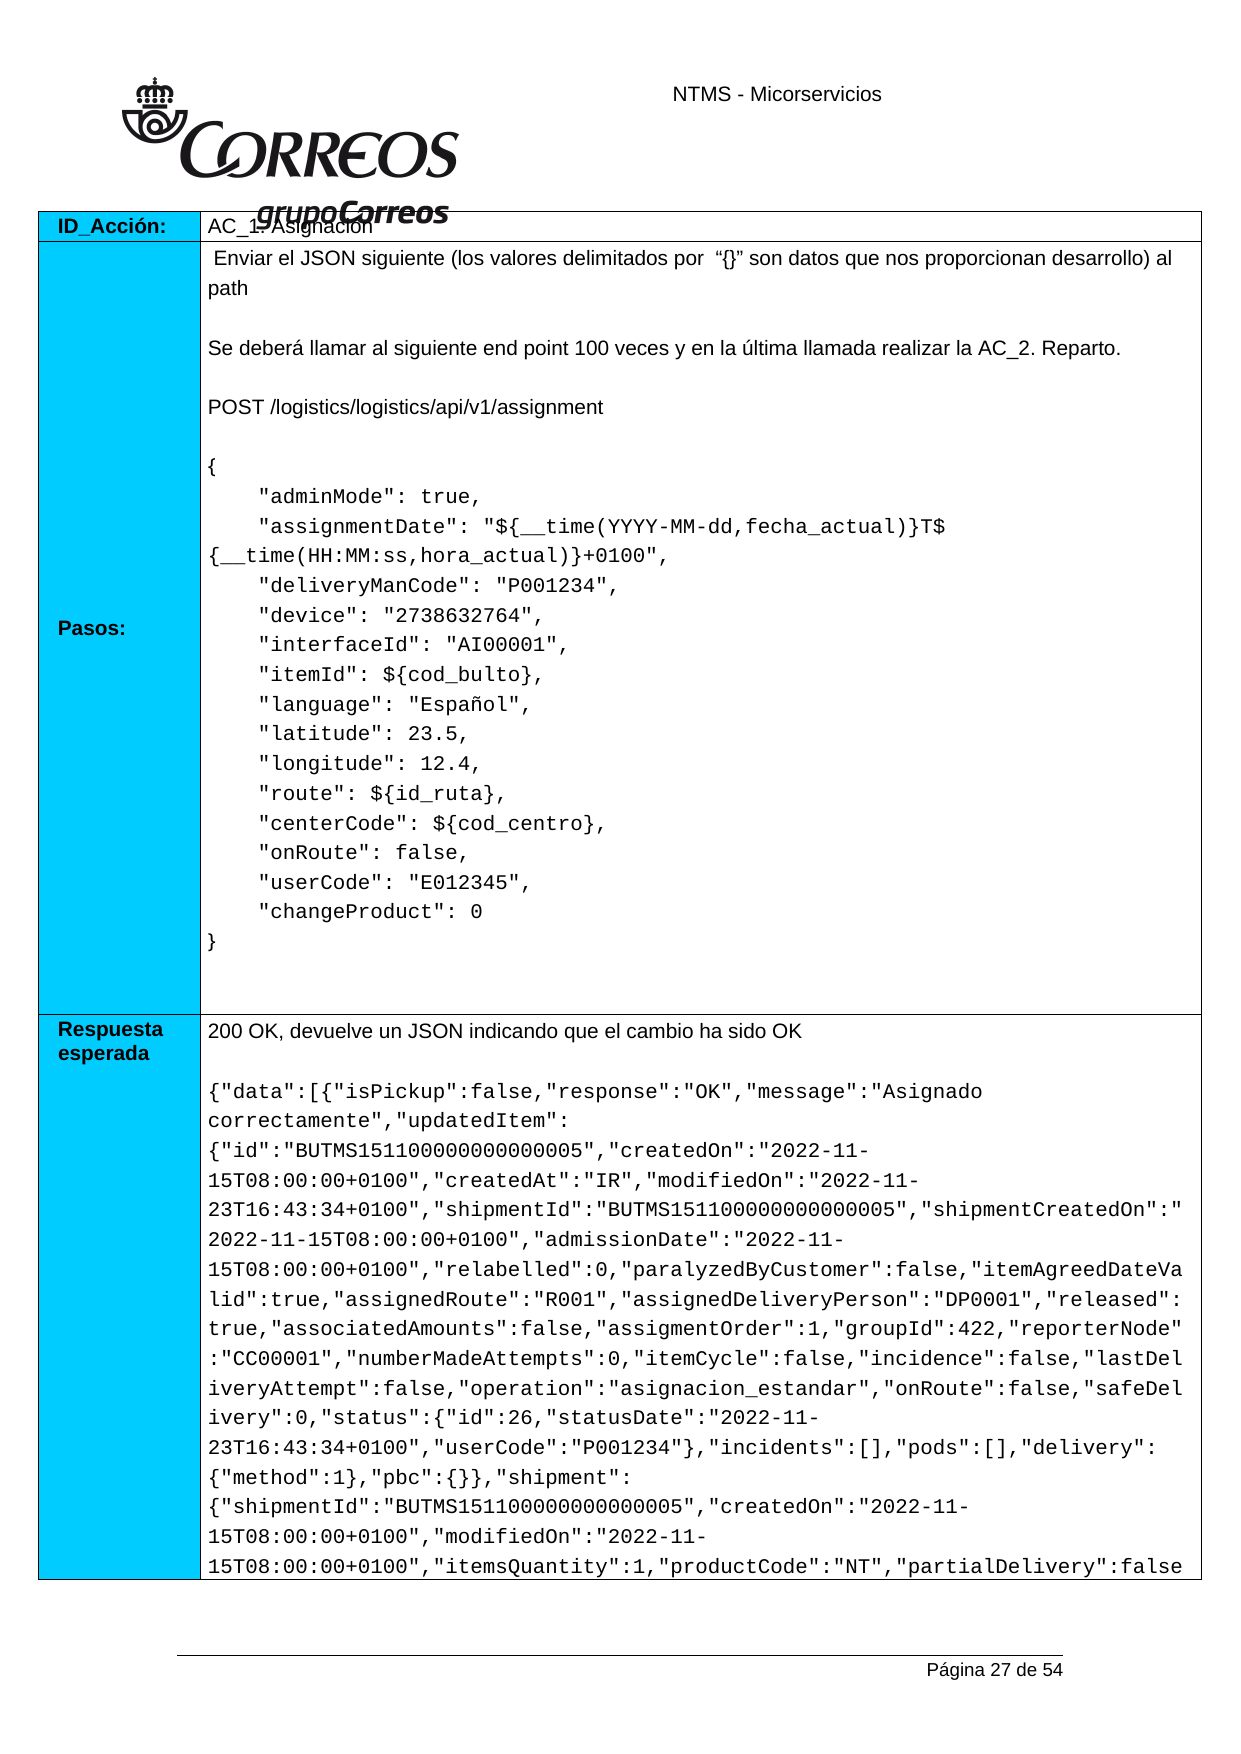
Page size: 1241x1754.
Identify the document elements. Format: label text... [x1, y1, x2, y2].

picture [113, 73, 468, 211]
table_header ID_Acción: [39, 212, 200, 241]
table_cell Enviar el JSON siguiente (los valores delimitados por “{}” son datos que nos proporcionan desarrollo) al path Se deberá llamar al siguiente end point 100 veces y en la última llamada realizar la AC_2. Reparto. POST /logistics/logistics/api/v1/assignment { "adminMode": true, "assignmentDate": "${__time(YYYY-MM-dd,fecha_actual)}T${__time(HH:MM:ss,hora_actual)}+0100", "deliveryManCode": "P001234", "device": "2738632764", "interfaceId": "AI00001", "itemId": ${cod_bulto}, "language": "Español", "latitude": 23.5, "longitude": 12.4, "route": ${id_ruta}, "centerCode": ${cod_centro}, "onRoute": false, "userCode": "E012345", "changeProduct": 0 } [201, 242, 1201, 1014]
table_cell Pasos: [39, 242, 200, 1014]
table_cell Respuesta esperada [39, 1015, 200, 1579]
table_header AC_1. Asignación [201, 212, 1201, 241]
